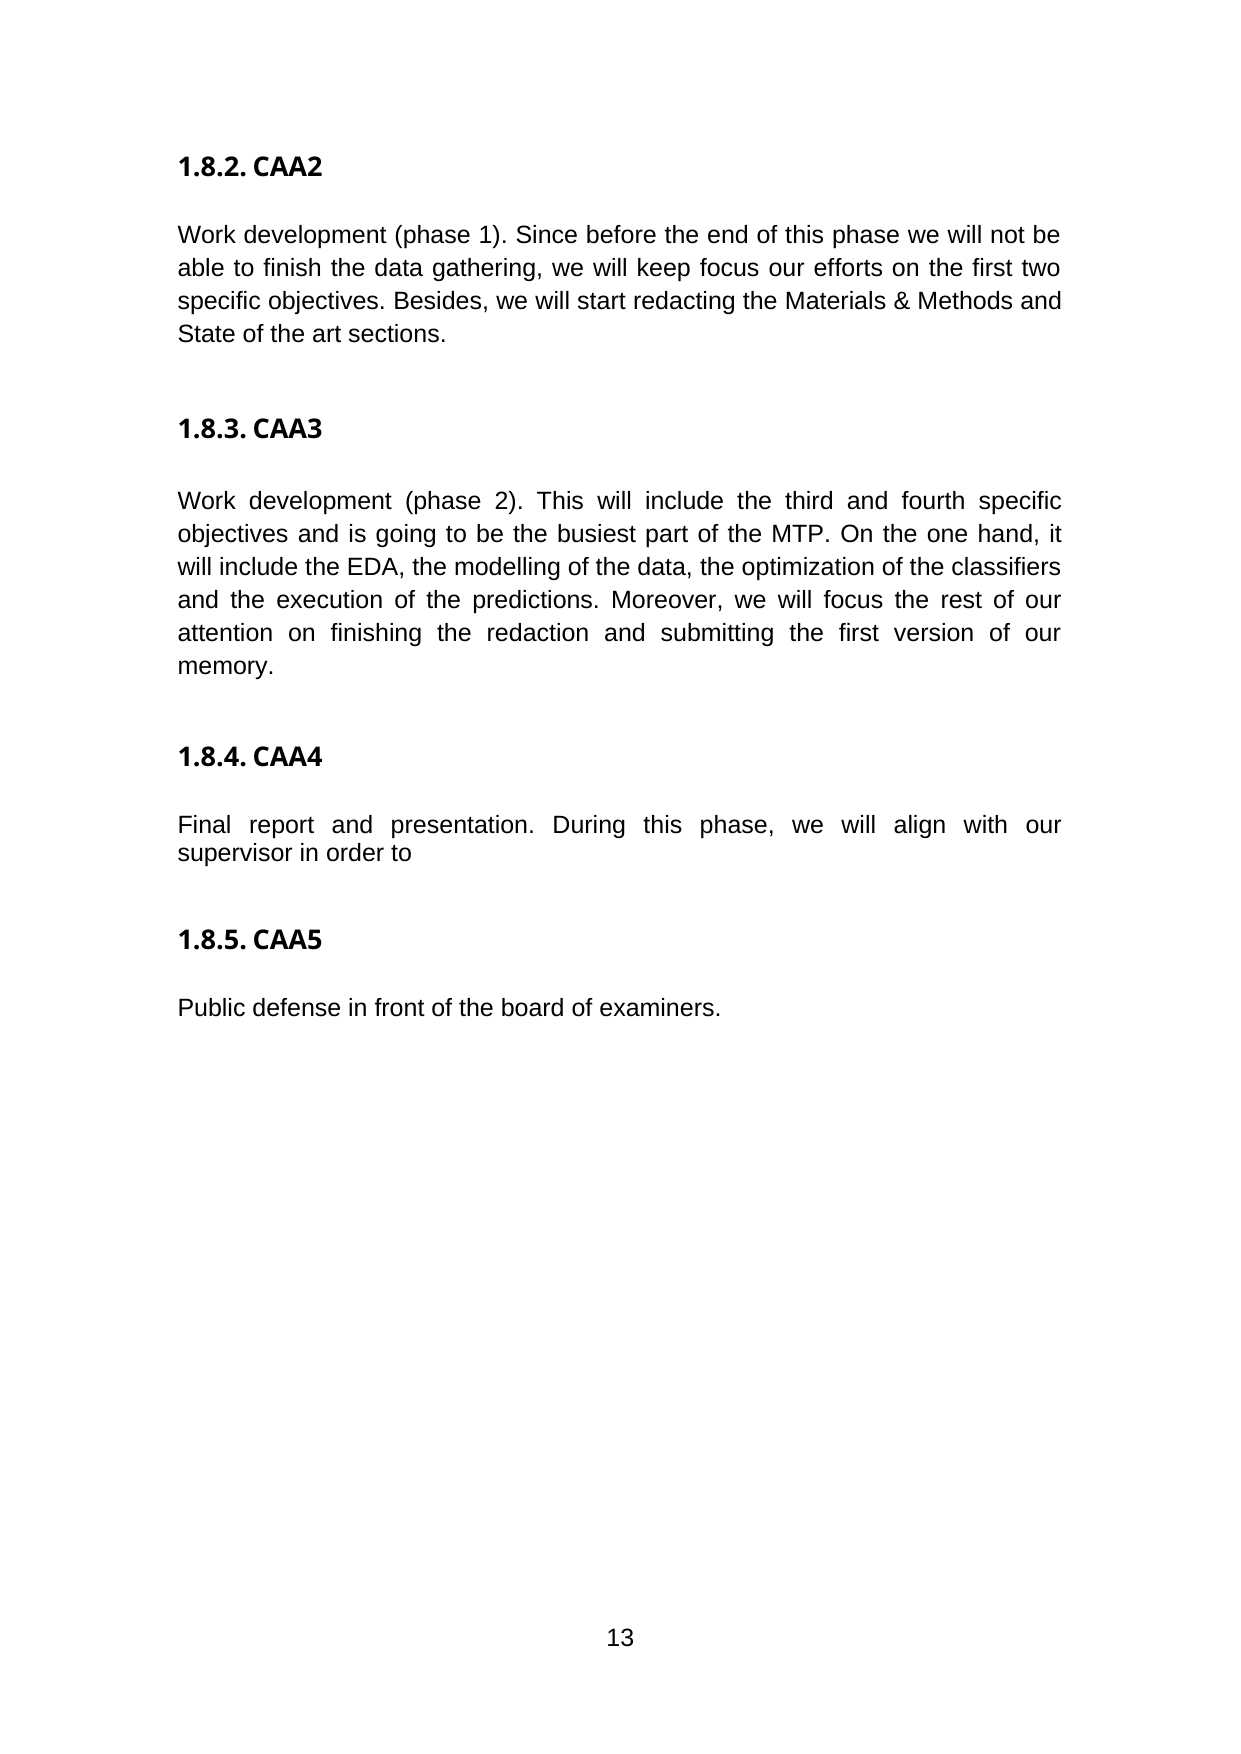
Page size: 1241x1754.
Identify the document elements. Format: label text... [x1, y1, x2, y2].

text Work development (phase 1). Since before the end of this phase we will not be able to finish the data gathering, we will keep focus our efforts on the first two specific objectives. Besides, we will start redacting the Materials & Methods and State of the art sections. [177, 219, 1063, 347]
subtitle CAA3 [177, 410, 1063, 447]
subtitle CAA4 [177, 738, 1063, 774]
text Work development (phase 2). This will include the third and fourth specific objectives and is going to be the busiest part of the MTP. On the one hand, it will include the EDA, the modelling of the data, the optimization of the classifiers and the execution of the predictions. Moreover, we will focus the rest of our attention on finishing the redaction and submitting the first version of our memory. [177, 486, 1063, 680]
text Final report and presentation. During this phase, we will align with our supervisor in order to [177, 809, 1063, 867]
subtitle CAA5 [177, 921, 1063, 958]
text Public defense in front of the board of examiners. [177, 993, 1063, 1021]
subtitle CAA2 [177, 148, 1063, 184]
